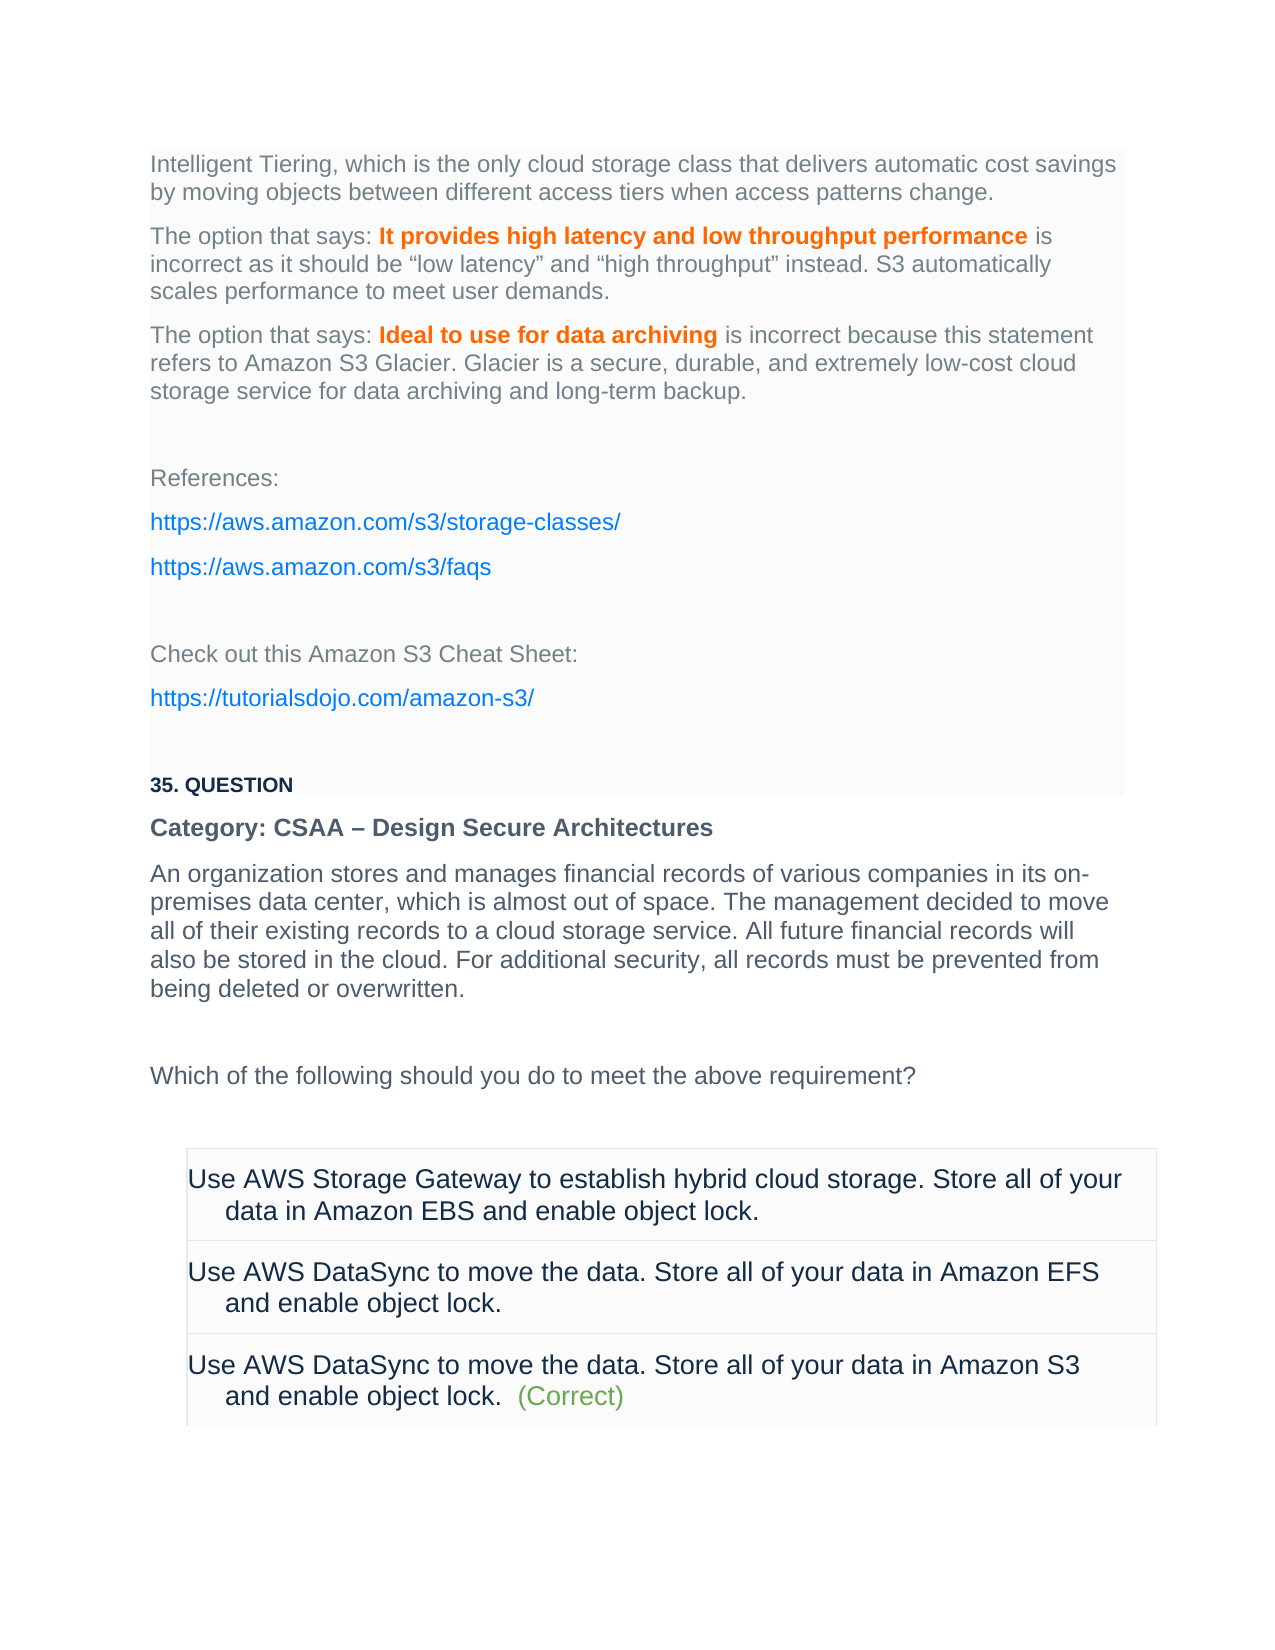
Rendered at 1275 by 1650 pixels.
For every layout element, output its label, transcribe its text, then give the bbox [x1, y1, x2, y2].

text References: [150, 464, 1125, 491]
text Check out this Amazon S3 Cheat Sheet: [150, 640, 1125, 667]
text An organization stores and manages financial records of various companies in its on-premises data center, which is almost out of space. The management decided to move all of their existing records to a cloud storage service. All future financial records will also be stored in the cloud. For additional security, all records must be prevented from being deleted or overwritten. [150, 858, 1125, 1002]
list Use AWS Storage Gateway to establish hybrid cloud storage. Store all of your data in Amazon EBS and enable object lock. [188, 1149, 1156, 1240]
text The option that says: Ideal to use for data archiving is incorrect because this statement refers to Amazon S3 Glacier. Glacier is a secure, durable, and extremely low-cost cloud storage service for data archiving and long-term backup. [150, 321, 1125, 404]
text https://aws.amazon.com/s3/storage-classes/ [150, 508, 1125, 536]
text Category: CSAA – Design Secure Architectures [150, 813, 1125, 842]
text The option that says: It provides high latency and low throughput performance is incorrect as it should be “low latency” and “high throughput” instead. S3 automatically scales performance to meet user demands. [150, 222, 1125, 305]
text https://aws.amazon.com/s3/faqs [150, 552, 1125, 580]
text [150, 150, 1125, 205]
text 35. QUESTION [150, 772, 1125, 796]
text https://tutorialsdojo.com/amazon-s3/ [150, 684, 1125, 712]
list Use AWS DataSync to move the data. Store all of your data in Amazon S3 and enable object lock. (Correct) [188, 1334, 1156, 1426]
text Which of the following should you do to meet the above requirement? [150, 1061, 1125, 1089]
list Use AWS DataSync to move the data. Store all of your data in Amazon EFS and enable object lock. [188, 1241, 1156, 1333]
